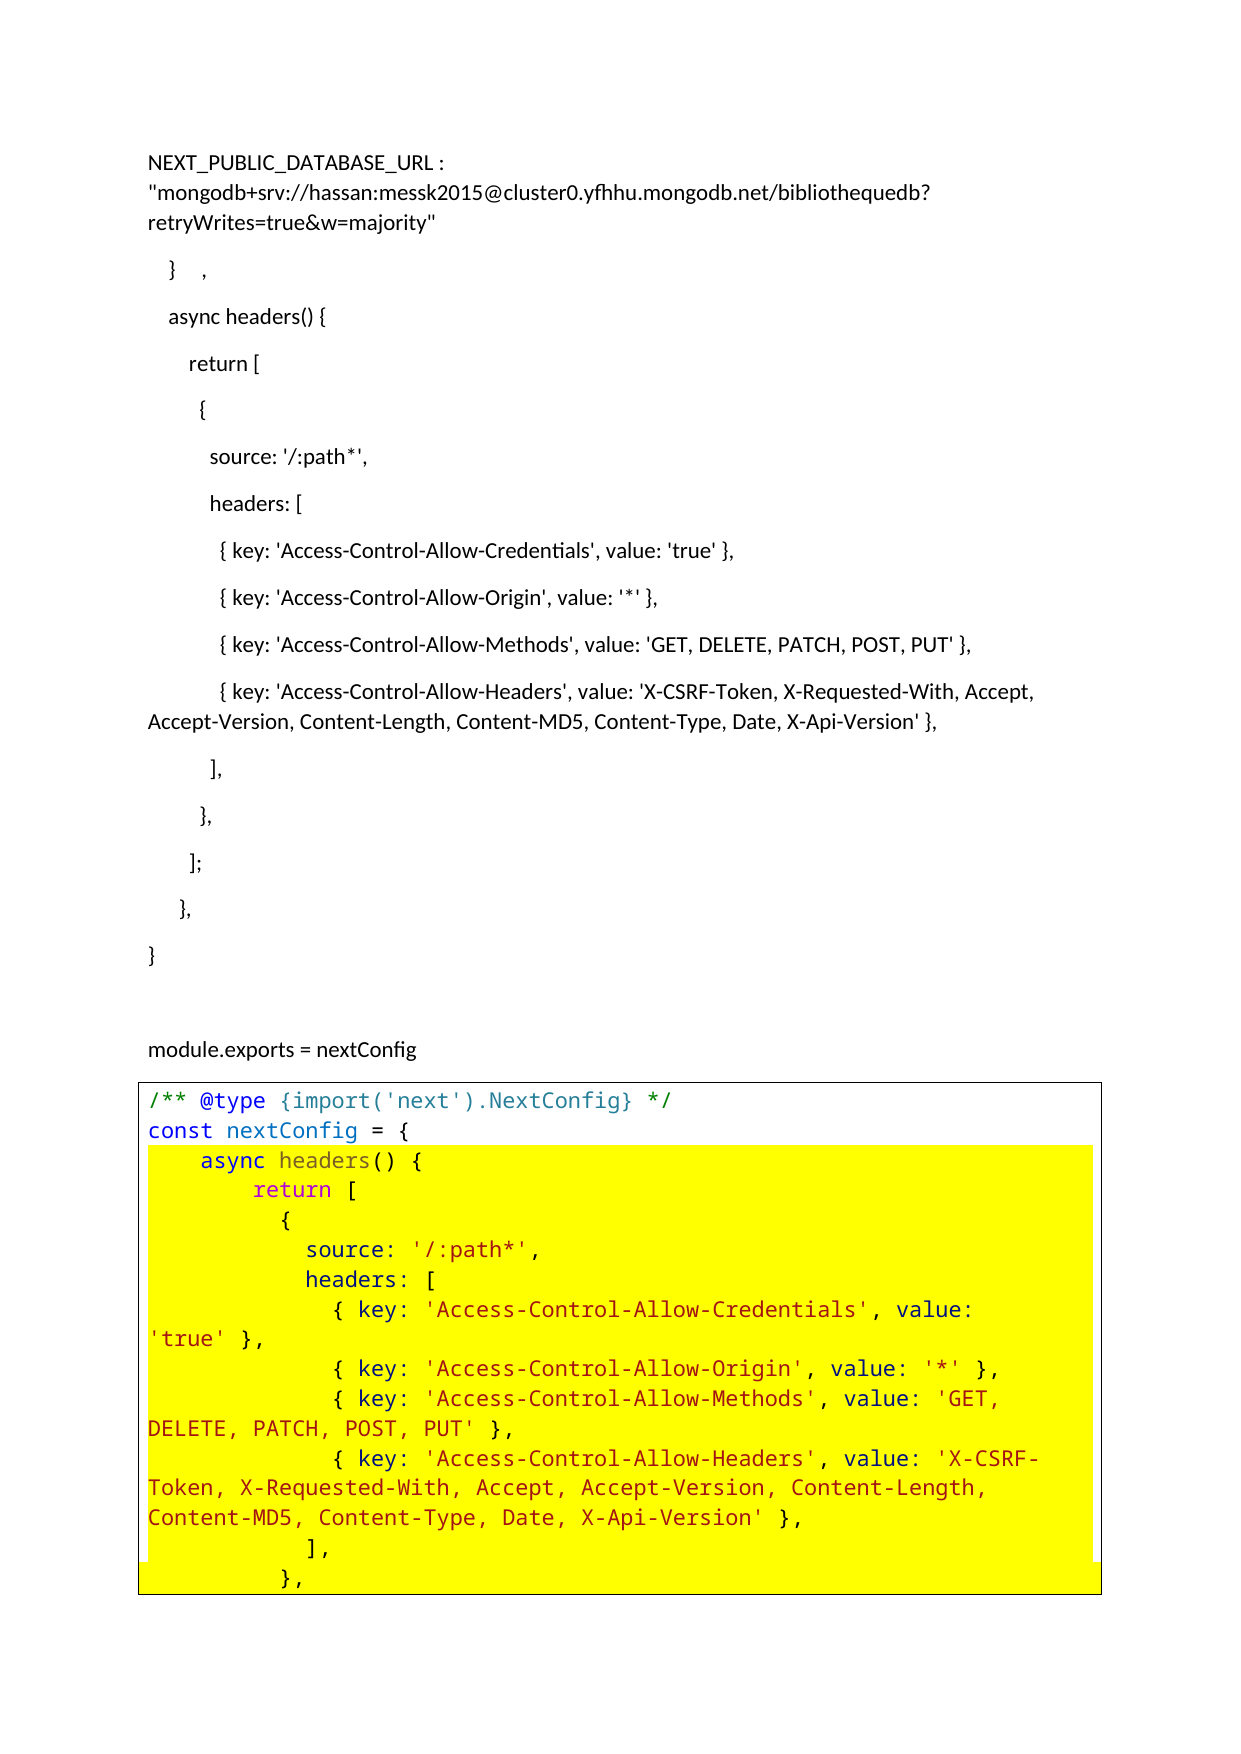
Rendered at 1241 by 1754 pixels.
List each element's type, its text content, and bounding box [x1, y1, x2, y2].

text /** @type {import('next').NextConfig} */ [139, 1083, 1101, 1115]
text NEXT_PUBLIC_DATABASE_URL : "mongodb+srv://hassan:messk2015@cluster0.yfhhu.mongodb.net/bibliothequedb?retryWrites=true&w=majority" [148, 148, 1093, 236]
text async headers() { [148, 302, 1093, 330]
text source: '/:path*', [148, 442, 1093, 470]
text }, [148, 801, 1093, 829]
text return [ [148, 1174, 1093, 1204]
text { key: 'Access-Control-Allow-Methods', value: 'GET, DELETE, PATCH, POST, PUT' }, [148, 1383, 1093, 1443]
text ]; [148, 848, 1093, 876]
text { key: 'Access-Control-Allow-Methods', value: 'GET, DELETE, PATCH, POST, PUT' }, [148, 630, 1093, 658]
text headers: [ [148, 489, 1093, 517]
text } [148, 941, 1093, 969]
text { key: 'Access-Control-Allow-Headers', value: 'X-CSRF-Token, X-Requested-With, Accept, Accept-Version, Content-Length, Content-MD5, Content-Type, Date, X-Api-Version' }, [148, 677, 1093, 735]
text }, [139, 1559, 1101, 1594]
text { key: 'Access-Control-Allow-Origin', value: '*' }, [148, 1353, 1093, 1383]
text }, [148, 894, 1093, 922]
text { [148, 1204, 1093, 1234]
text module.exports = nextConfig [148, 1035, 1093, 1063]
text return [ [148, 349, 1093, 377]
text ], [148, 754, 1093, 782]
text { key: 'Access-Control-Allow-Credentials', value: 'true' }, [148, 1294, 1093, 1353]
text headers: [ [148, 1264, 1093, 1294]
text { key: 'Access-Control-Allow-Headers', value: 'X-CSRF-Token, X-Requested-With, Accept, Accept-Version, Content-Length, Content-MD5, Content-Type, Date, X-Api-Version' }, [148, 1443, 1093, 1532]
text { key: 'Access-Control-Allow-Credentials', value: 'true' }, [148, 536, 1093, 564]
text } , [148, 255, 1093, 283]
text ], [148, 1532, 1093, 1559]
text { [148, 396, 1093, 423]
text async headers() { [148, 1145, 1093, 1174]
text source: '/:path*', [148, 1234, 1093, 1264]
text const nextConfig = { [148, 1115, 1093, 1145]
text { key: 'Access-Control-Allow-Origin', value: '*' }, [148, 583, 1093, 611]
